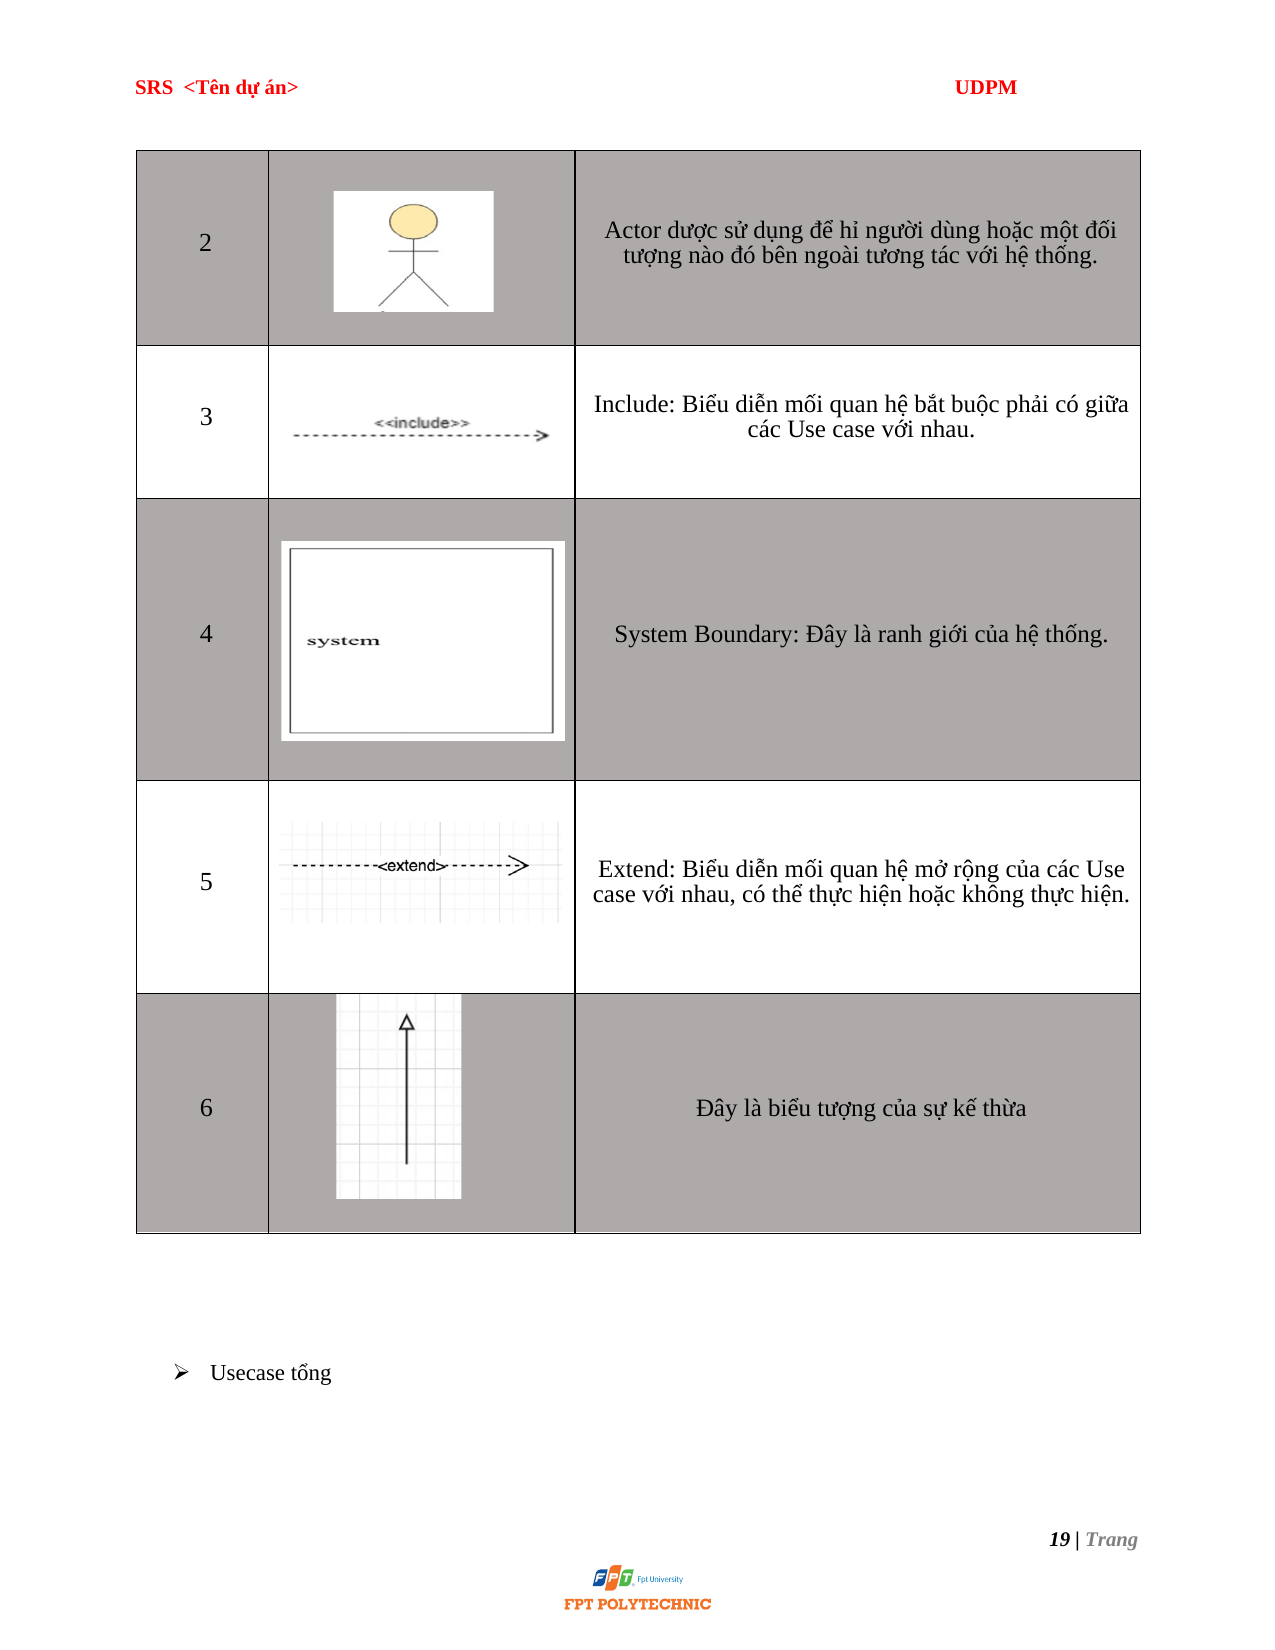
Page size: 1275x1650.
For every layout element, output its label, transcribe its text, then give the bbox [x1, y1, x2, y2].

picture [281, 541, 565, 741]
table_cell 6 [137, 994, 268, 1232]
table_cell 3 [137, 346, 268, 498]
picture [285, 406, 569, 472]
picture [333, 191, 494, 312]
table_cell 5 [137, 781, 268, 993]
picture [278, 822, 563, 923]
table_cell [269, 346, 574, 498]
table_cell [269, 781, 574, 993]
table_cell Actor dược sử dụng để hỉ người dùng hoặc một đối tượng nào đó bên ngoài tương tác với hệ thống. [576, 151, 1140, 345]
table_cell [269, 994, 574, 1232]
table_cell [269, 151, 574, 345]
table_cell Include: Biểu diễn mối quan hệ bắt buộc phải có giữa các Use case với nhau. [576, 346, 1140, 498]
table_cell 2 [137, 151, 268, 345]
table_cell [269, 499, 574, 780]
list Usecase tổng [172, 1359, 1140, 1386]
table_cell Đây là biểu tượng của sự kế thừa [576, 994, 1140, 1232]
table_cell System Boundary: Đây là ranh giới của hệ thống. [576, 499, 1140, 780]
table_cell 4 [137, 499, 268, 780]
table_cell Extend: Biểu diễn mối quan hệ mở rộng của các Use case với nhau, có thể thực hiện hoặc không thực hiện. [576, 781, 1140, 993]
picture [563, 1555, 712, 1628]
picture [336, 994, 462, 1199]
